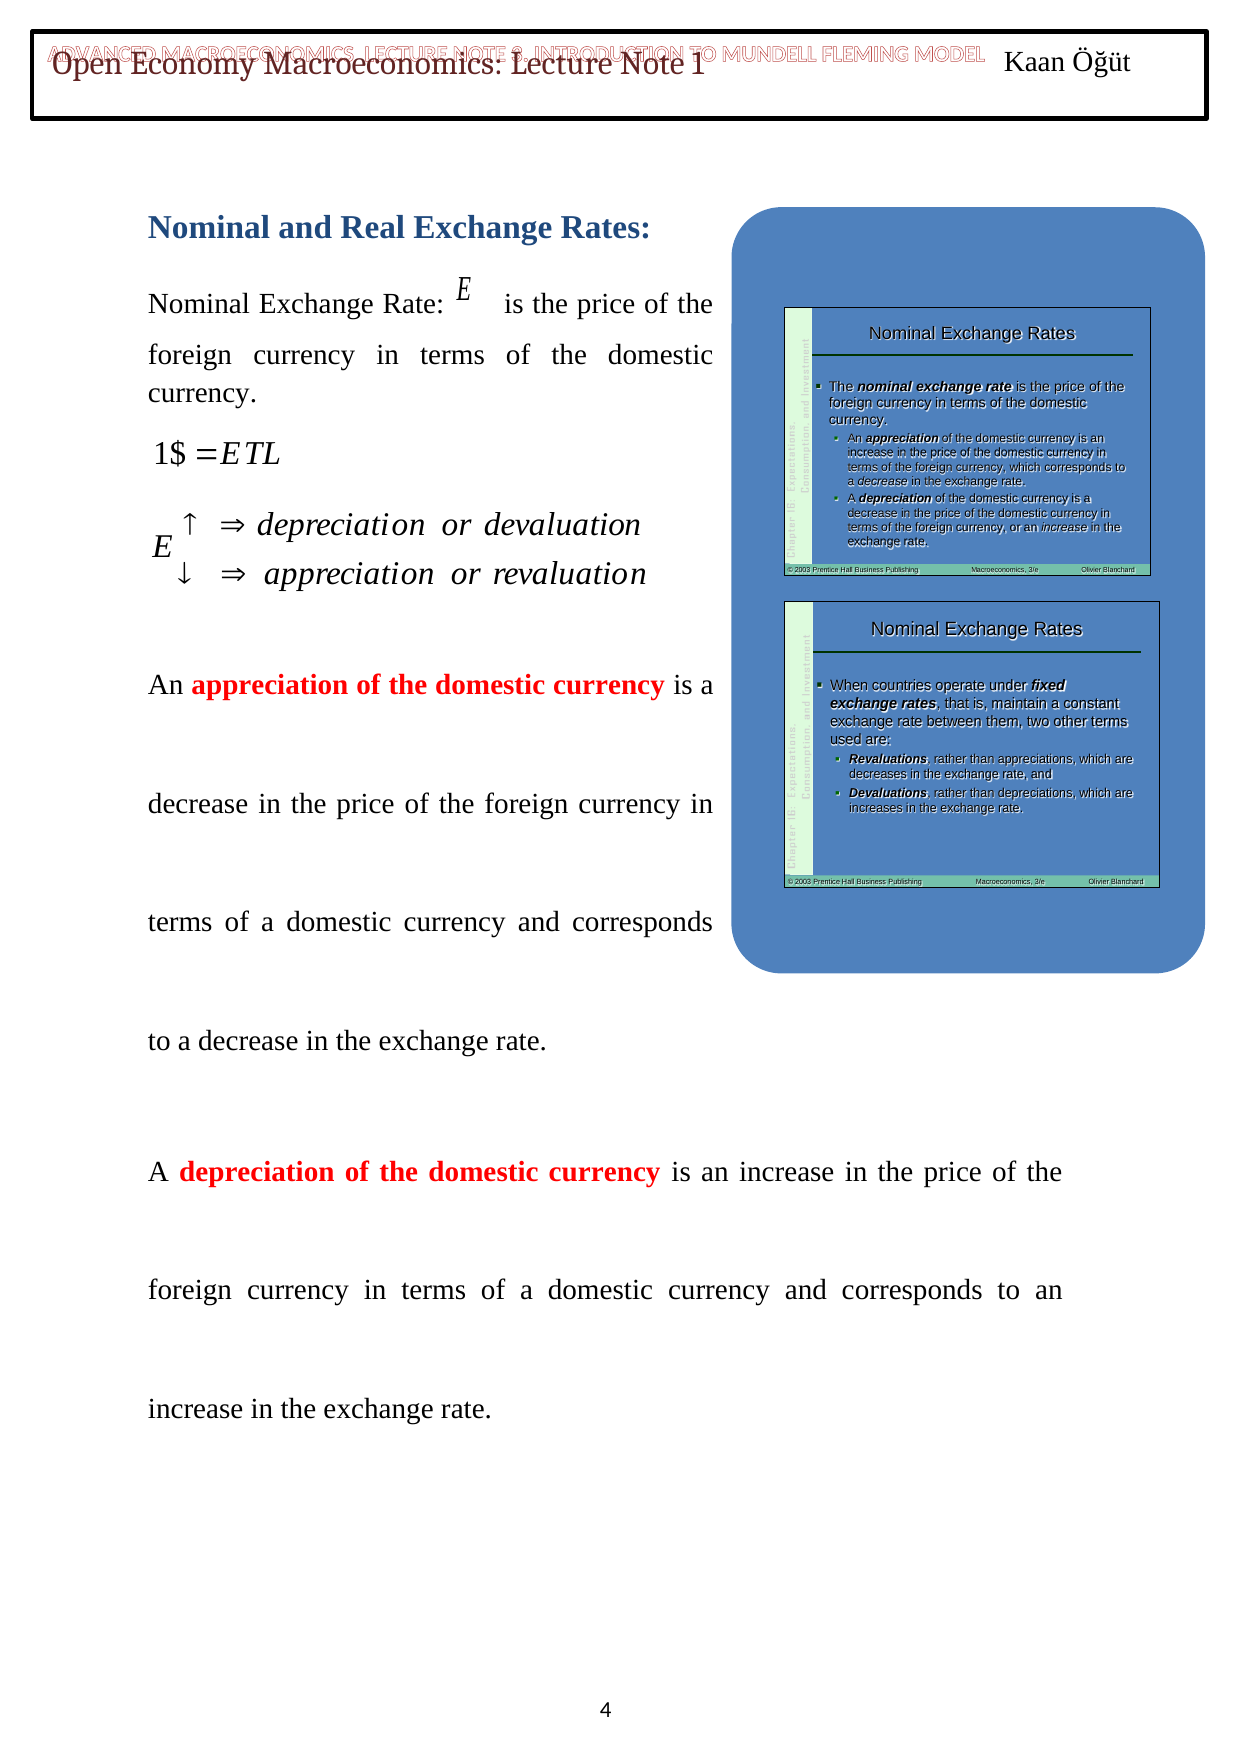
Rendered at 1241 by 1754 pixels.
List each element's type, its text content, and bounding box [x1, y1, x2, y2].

text Nominal Exchange Rate: is the price of the foreign currency in terms of the domestic currency. [148, 272, 731, 409]
text An appreciation of the domestic currency is a decrease in the price of the foreign currency in terms of a domestic currency and corresponds to a decrease in the exchange rate. [148, 622, 1063, 1056]
text Nominal and Real Exchange Rates: [148, 207, 772, 245]
text A depreciation of the domestic currency is an increase in the price of the foreign currency in terms of a domestic currency and corresponds to an increase in the exchange rate. [148, 1108, 1063, 1424]
